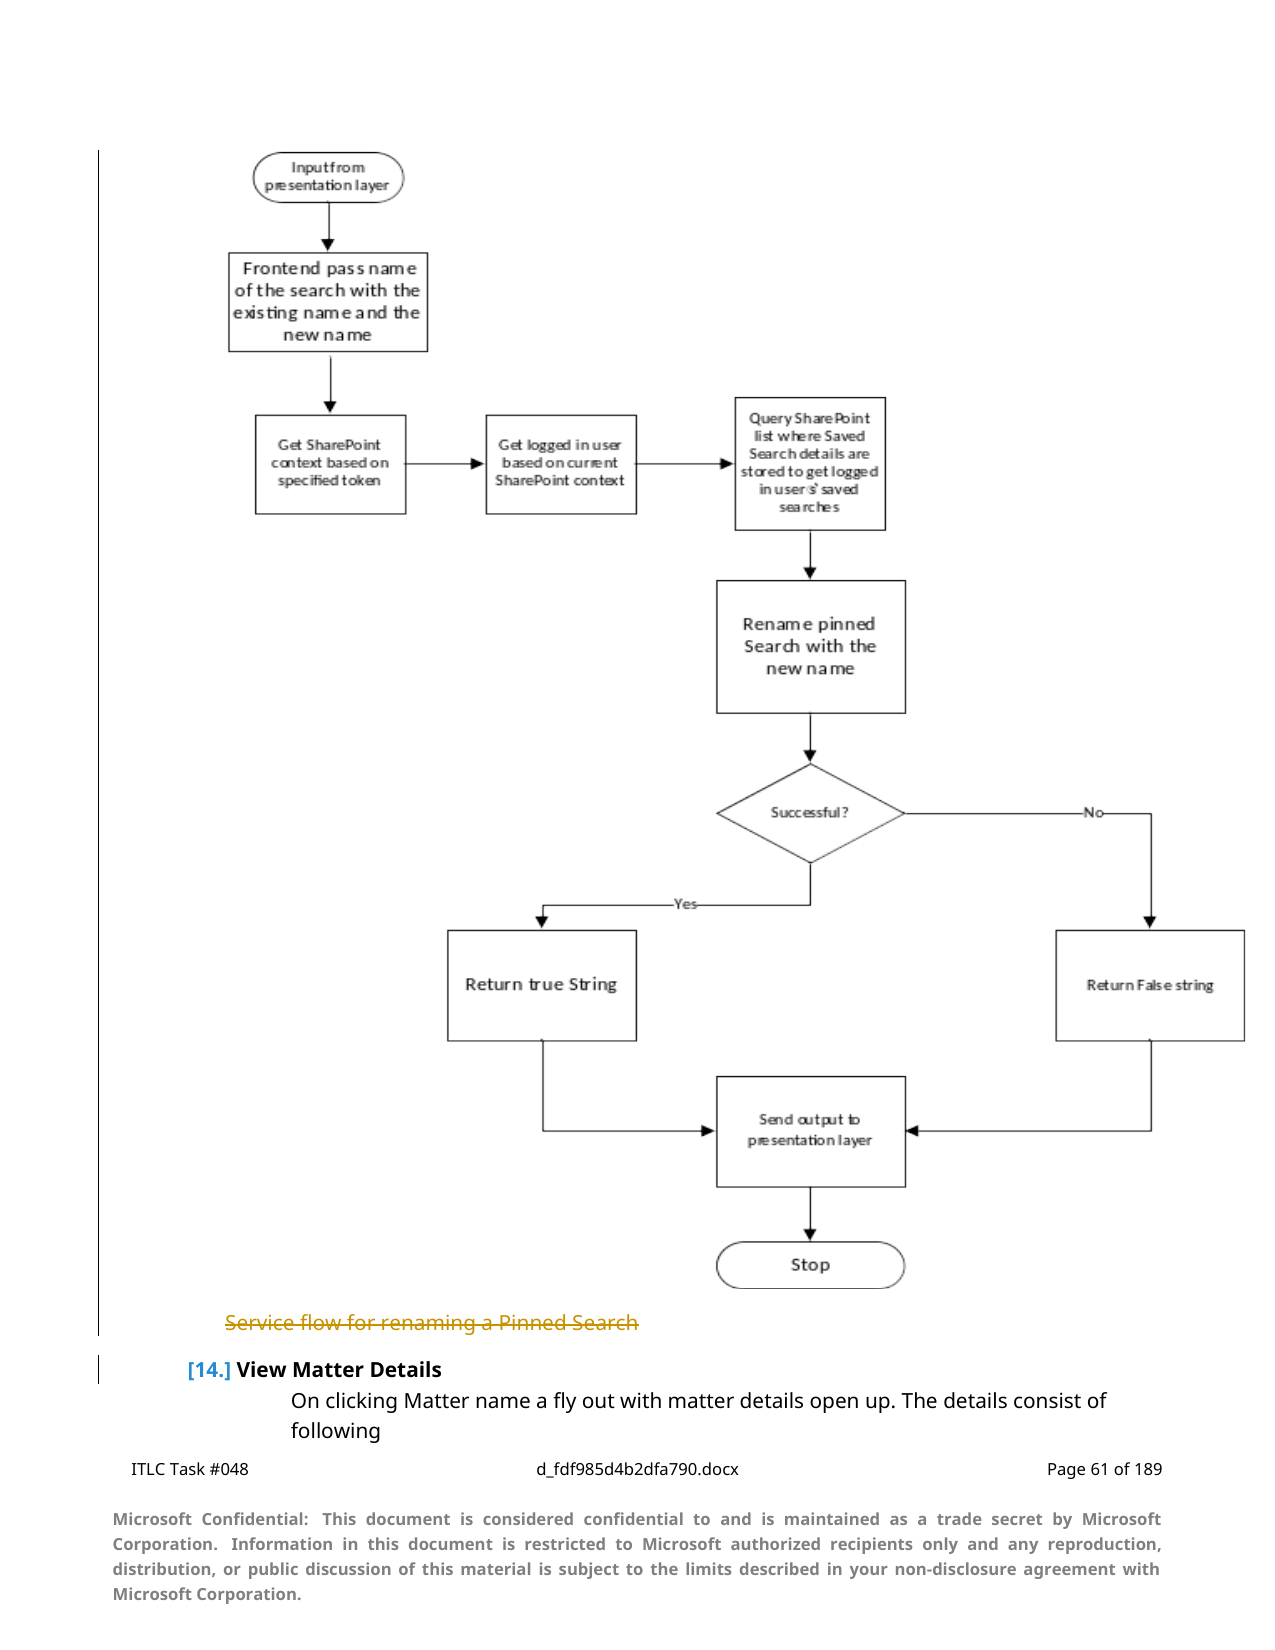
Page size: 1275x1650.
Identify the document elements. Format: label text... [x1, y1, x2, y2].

list On clicking Matter name a fly out with matter details open up. The details consist of following [291, 1386, 1162, 1445]
list View Matter Details [187, 1355, 1162, 1384]
